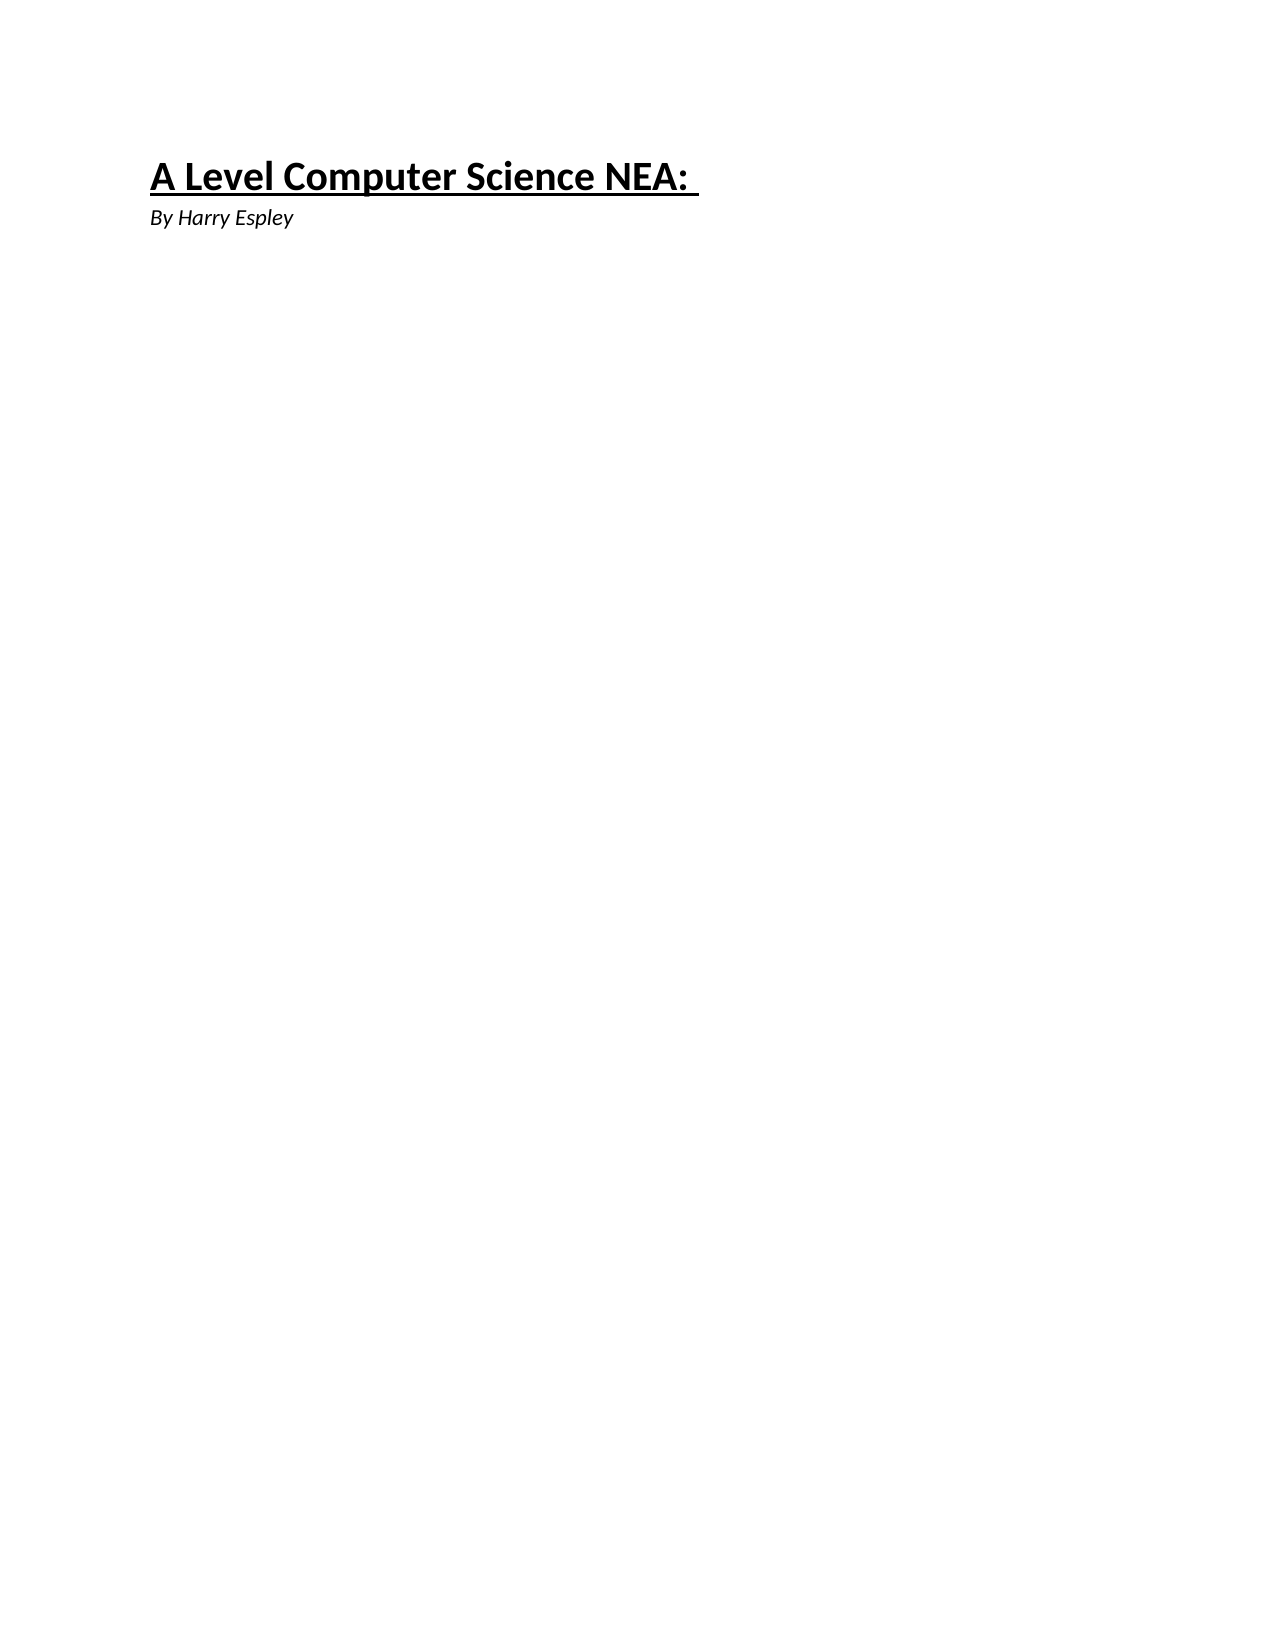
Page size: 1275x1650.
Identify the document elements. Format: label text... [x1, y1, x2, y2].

text A Level Computer Science NEA: By Harry Espley [150, 150, 1125, 316]
